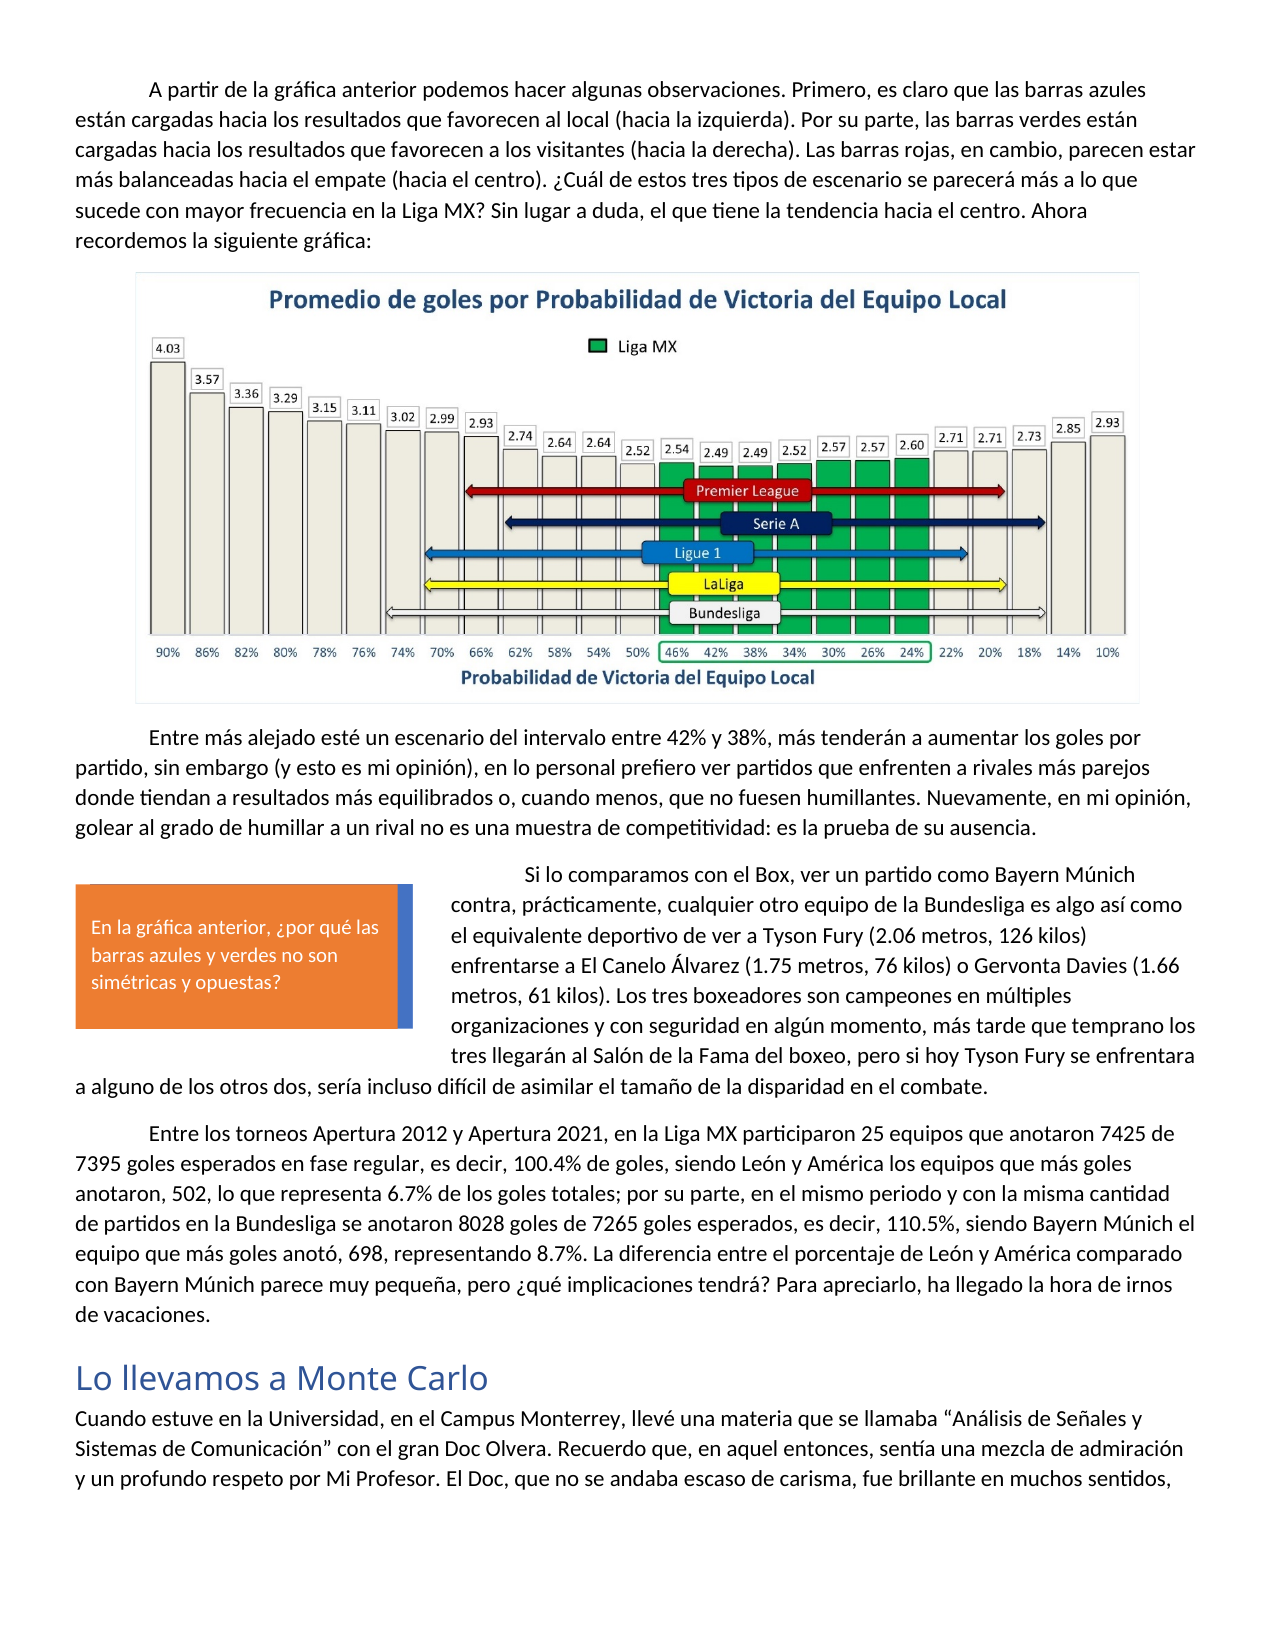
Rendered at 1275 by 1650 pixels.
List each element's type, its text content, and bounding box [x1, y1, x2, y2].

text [75, 1404, 1200, 1493]
subtitle Lo llevamos a Monte Carlo [75, 1355, 1200, 1401]
text Si lo comparamos con el Box, ver un partido como Bayern Múnich contra, prácticamente, cualquier otro equipo de la Bundesliga es algo así como el equivalente deportivo de ver a Tyson Fury (2.06 metros, 126 kilos) enfrentarse a El Canelo Álvarez (1.75 metros, 76 kilos) o Gervonta Davies (1.66 metros, 61 kilos). Los tres boxeadores son campeones en múltiples organizaciones y con seguridad en algún momento, más tarde que temprano los tres llegarán al Salón de la Fama del boxeo, pero si hoy Tyson Fury se enfrentara a alguno de los otros dos, sería incluso difícil de asimilar el tamaño de la disparidad en el combate. [75, 860, 1200, 1100]
text Entre los torneos Apertura 2012 y Apertura 2021, en la Liga MX participaron 25 equipos que anotaron 7425 de 7395 goles esperados en fase regular, es decir, 100.4% de goles, siendo León y América los equipos que más goles anotaron, 502, lo que representa 6.7% de los goles totales; por su parte, en el mismo periodo y con la misma cantidad de partidos en la Bundesliga se anotaron 8028 goles de 7265 goles esperados, es decir, 110.5%, siendo Bayern Múnich el equipo que más goles anotó, 698, representando 8.7%. La diferencia entre el porcentaje de León y América comparado con Bayern Múnich parece muy pequeña, pero ¿qué implicaciones tendrá? Para apreciarlo, ha llegado la hora de irnos de vacaciones. [75, 1119, 1200, 1328]
text A partir de la gráfica anterior podemos hacer algunas observaciones. Primero, es claro que las barras azules están cargadas hacia los resultados que favorecen al local (hacia la izquierda). Por su parte, las barras verdes están cargadas hacia los resultados que favorecen a los visitantes (hacia la derecha). Las barras rojas, en cambio, parecen estar más balanceadas hacia el empate (hacia el centro). ¿Cuál de estos tres tipos de escenario se parecerá más a lo que sucede con mayor frecuencia en la Liga MX? Sin lugar a duda, el que tiene la tendencia hacia el centro. Ahora recordemos la siguiente gráfica: [75, 75, 1200, 254]
picture [135, 272, 1140, 704]
text Entre más alejado esté un escenario del intervalo entre 42% y 38%, más tenderán a aumentar los goles por partido, sin embargo (y esto es mi opinión), en lo personal prefiero ver partidos que enfrenten a rivales más parejos donde tiendan a resultados más equilibrados o, cuando menos, que no fuesen humillantes. Nuevamente, en mi opinión, golear al grado de humillar a un rival no es una muestra de competitividad: es la prueba de su ausencia. [75, 723, 1200, 842]
